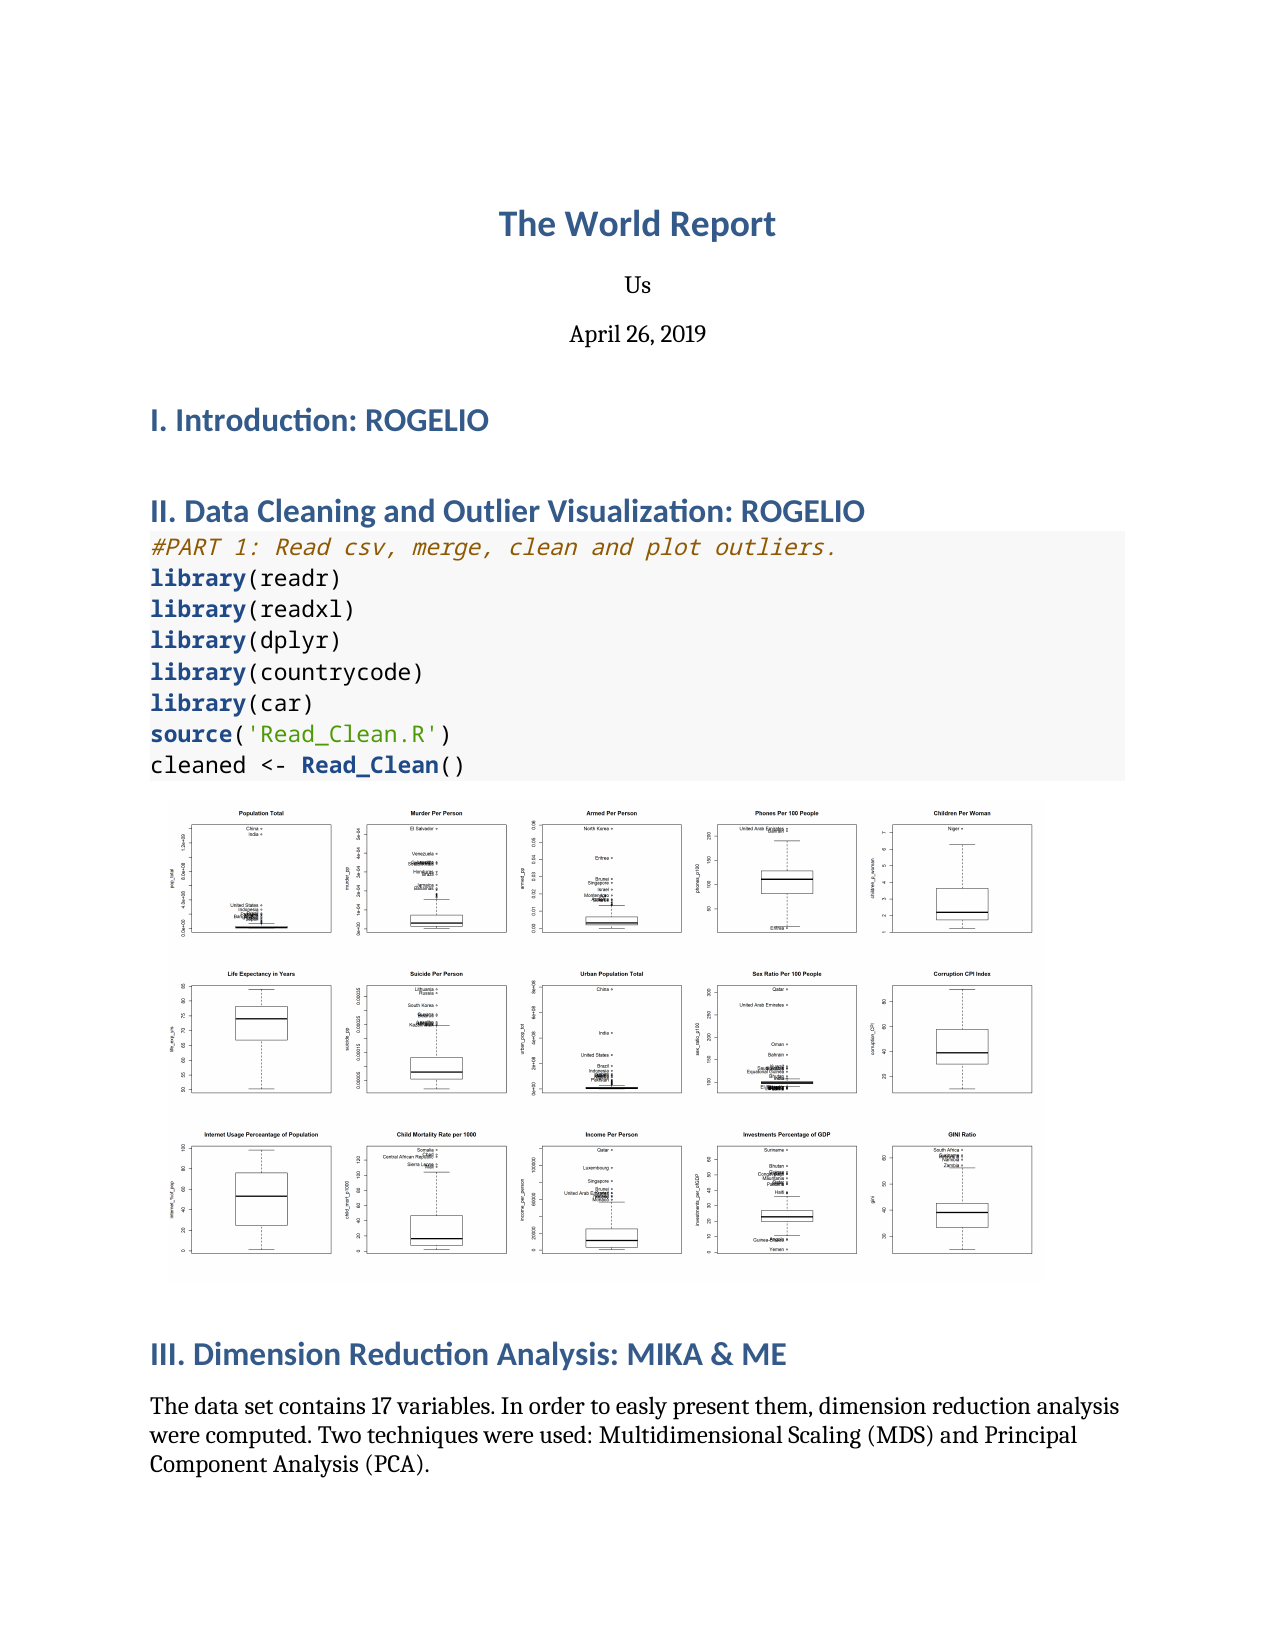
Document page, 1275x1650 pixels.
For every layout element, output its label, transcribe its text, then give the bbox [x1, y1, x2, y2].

text #PART 1: Read csv, merge, clean and plot outliers. library(readr) library(readxl) library(dplyr) library(countrycode) library(car) source('Read_Clean.R') cleaned <- Read_Clean() [315, 531, 1125, 781]
subtitle I. Introduction: ROGELIO [150, 399, 1125, 440]
subtitle III. Dimension Reduction Analysis: MIKA & ME [150, 1333, 1125, 1373]
picture [168, 801, 1044, 1283]
text April 26, 2019 [150, 320, 1125, 349]
text Us [150, 271, 1125, 299]
text The data set contains 17 variables. In order to easly present them, dimension reduction analysis were computed. Two techniques were used: Multidimensional Scaling (MDS) and Principal Component Analysis (PCA). [150, 1392, 1125, 1478]
title The World Report [150, 200, 1125, 246]
subtitle II. Data Cleaning and Outlier Visualization: ROGELIO [150, 490, 1125, 531]
